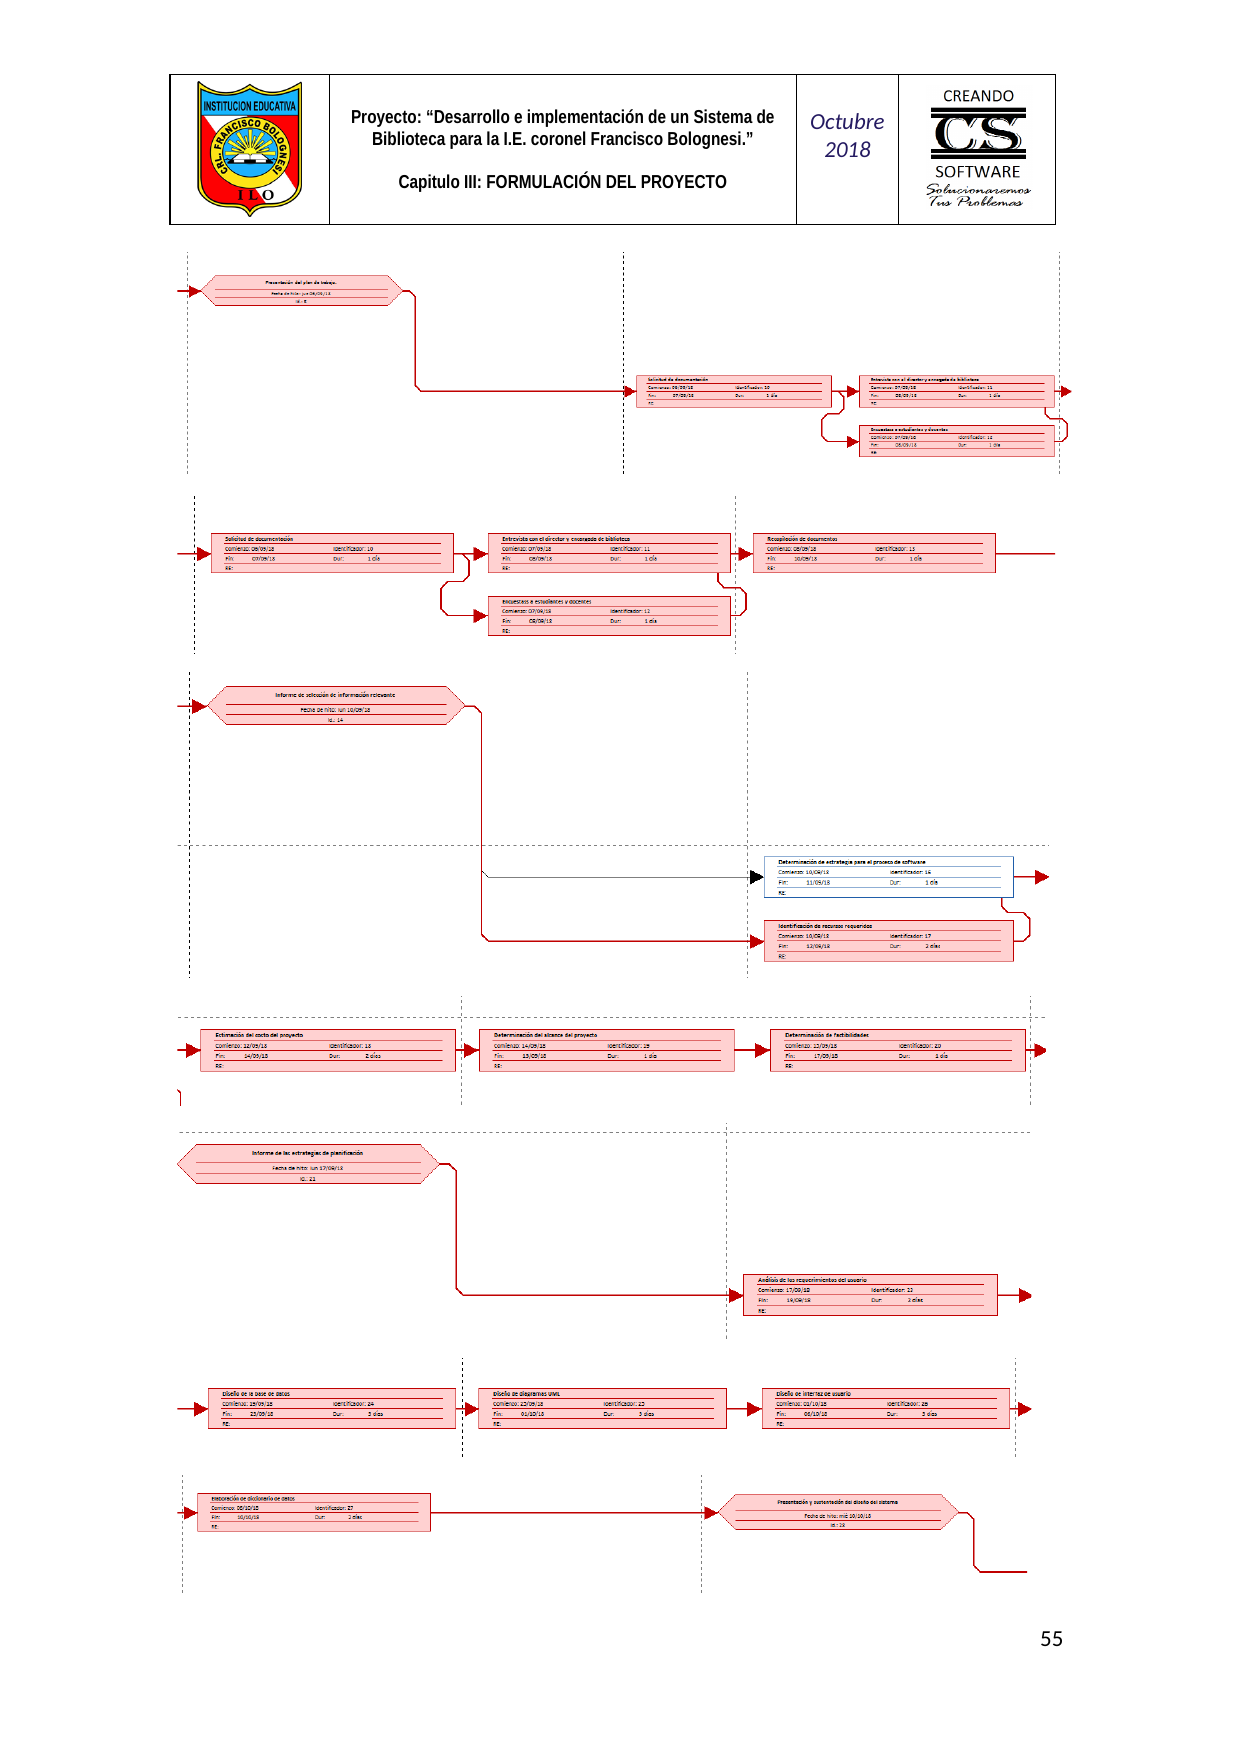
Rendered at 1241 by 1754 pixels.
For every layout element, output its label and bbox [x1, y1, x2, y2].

picture [177, 996, 1046, 1106]
picture [197, 81, 302, 217]
picture [177, 1475, 1028, 1593]
picture [177, 493, 1056, 654]
picture [177, 1123, 1032, 1340]
picture [177, 1358, 1032, 1457]
picture [926, 85, 1033, 210]
picture [177, 672, 1049, 978]
picture [177, 252, 1072, 475]
